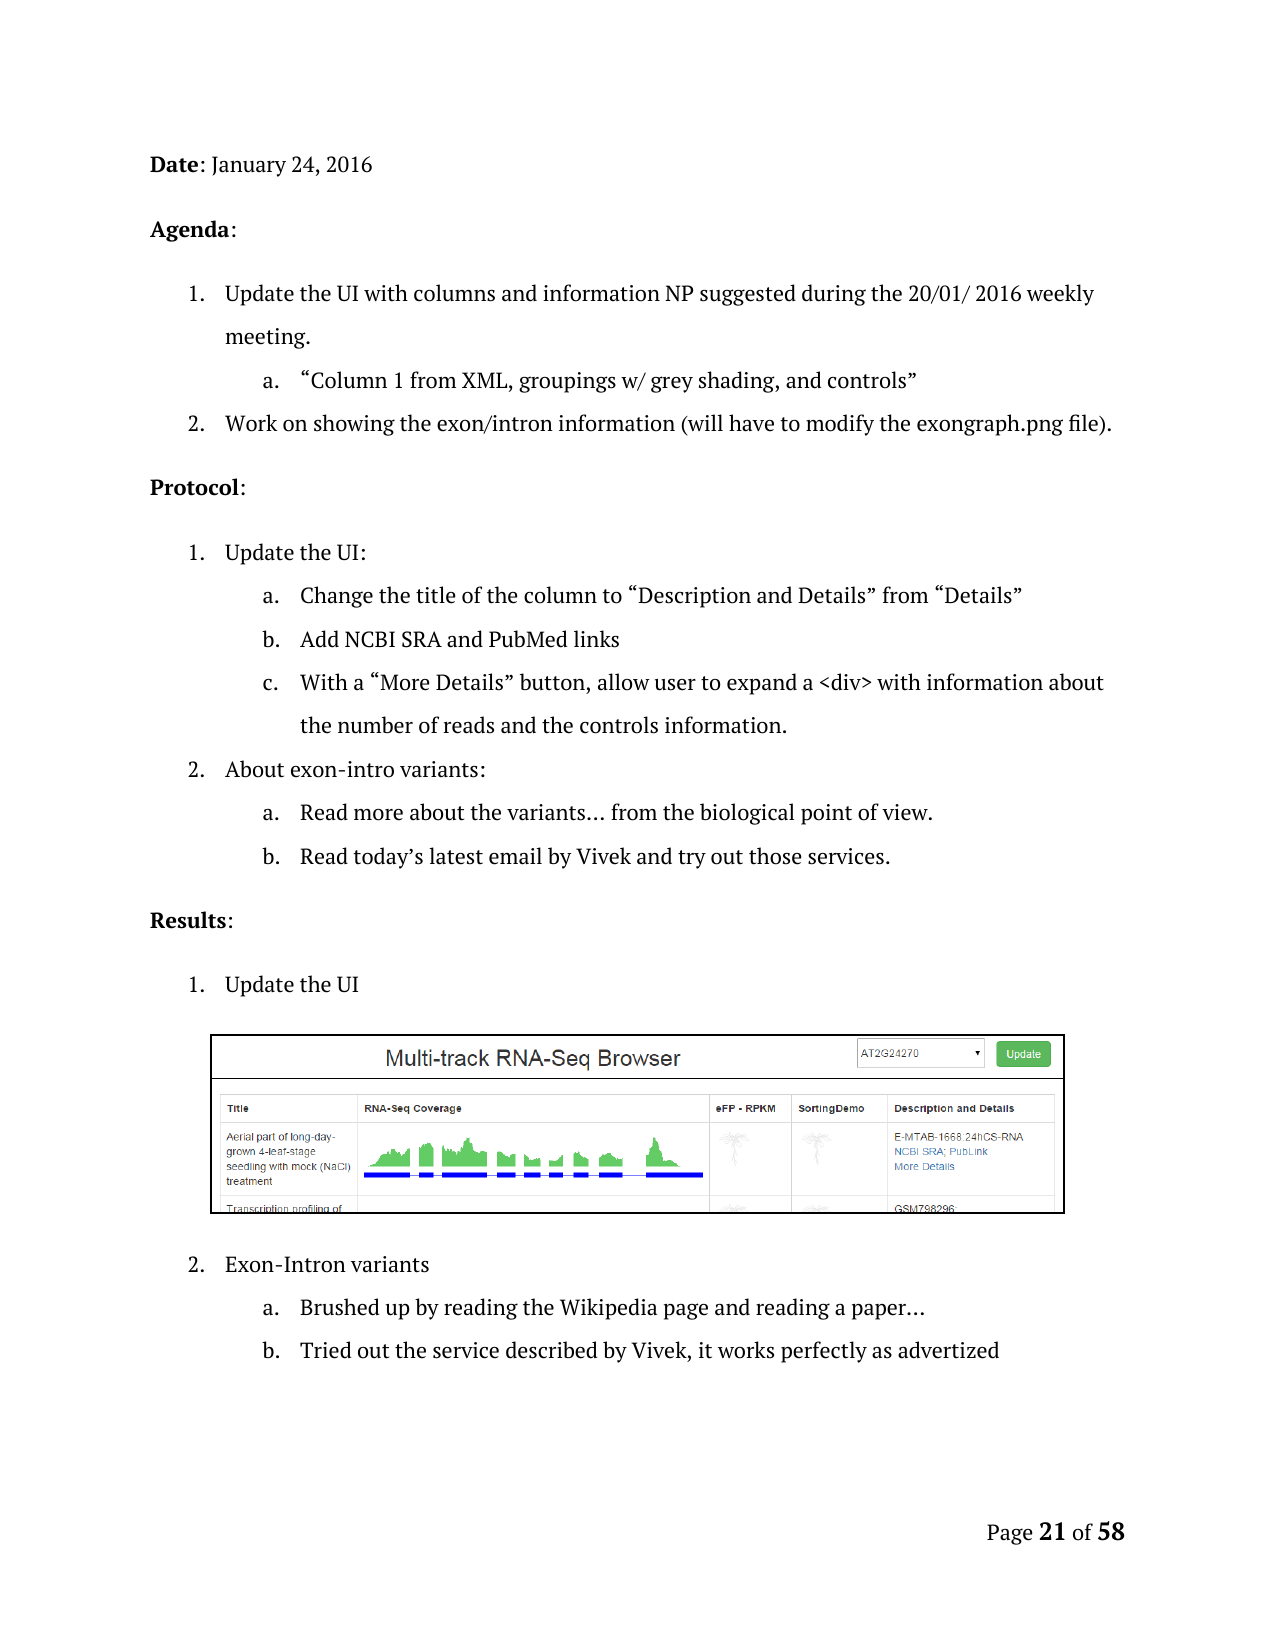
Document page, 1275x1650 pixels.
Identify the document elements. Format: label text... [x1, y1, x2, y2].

list Add NCBI SRA and PubMed links [262, 624, 1125, 653]
list Work on showing the exon/intron information (will have to modify the exongraph.png file). [187, 409, 1125, 438]
text Protocol: [150, 473, 1125, 502]
list With a “More Details” button, allow user to expand a <div> with information about the number of reads and the controls information. [262, 668, 1125, 740]
list Tried out the service described by Vivek, it works perfectly as advertized [262, 1336, 1125, 1365]
list Update the UI [187, 970, 1125, 999]
text Date: January 24, 2016 [150, 150, 1125, 179]
text Agenda: [150, 214, 1125, 243]
list Update the UI: [187, 537, 1125, 566]
picture [212, 1036, 1063, 1212]
text Results: [150, 906, 1125, 935]
list Read today’s latest email by Vivek and try out those services. [262, 841, 1125, 870]
list “Column 1 from XML, groupings w/ grey shading, and controls” [262, 365, 1125, 394]
list Update the UI with columns and information NP suggested during the 20/01/ 2016 weekly meeting. [187, 278, 1125, 351]
list Brushed up by reading the Wikipedia page and reading a paper… [262, 1293, 1125, 1322]
list Exon-Intron variants [187, 1249, 1125, 1278]
list Change the title of the column to “Description and Details” from “Details” [262, 581, 1125, 610]
list About exon-intro variants: [187, 754, 1125, 783]
list Read more about the variants… from the biological point of view. [262, 798, 1125, 827]
